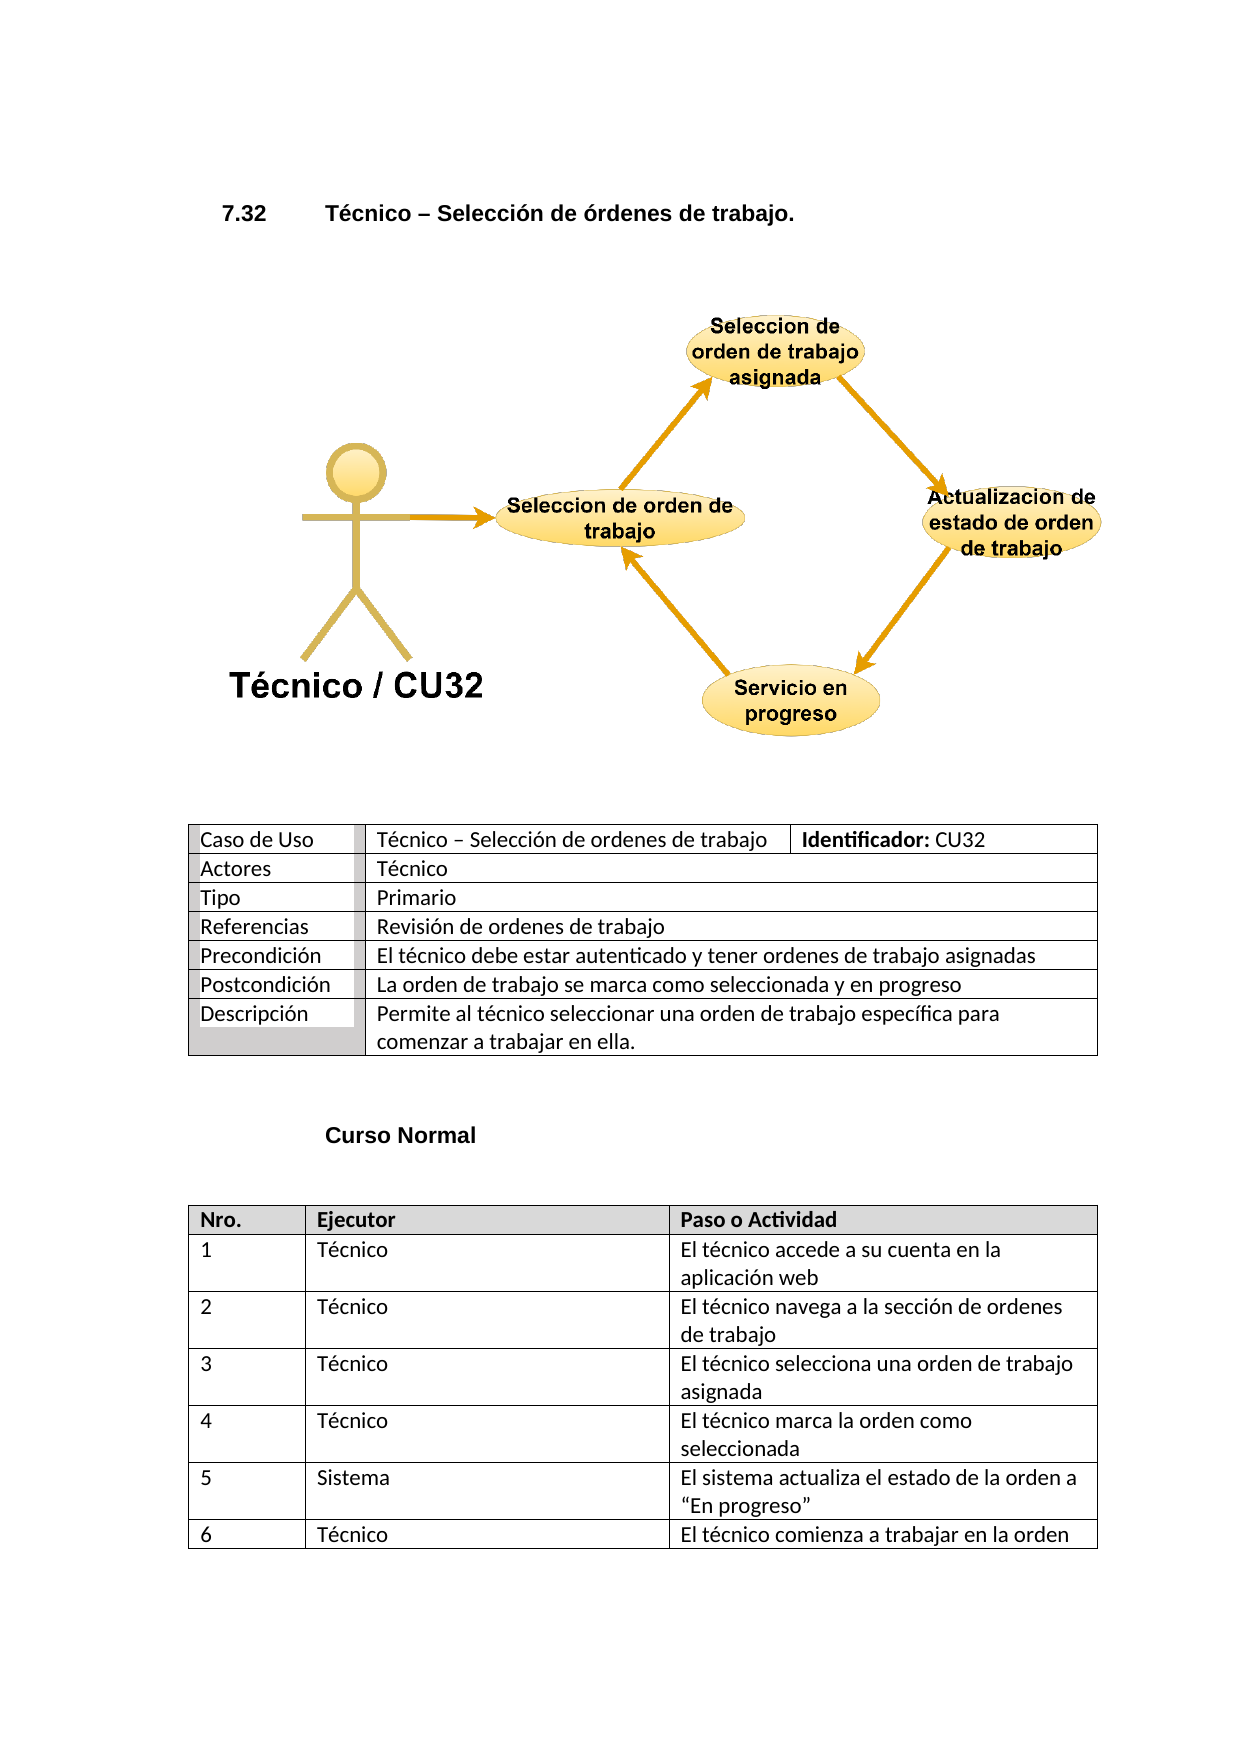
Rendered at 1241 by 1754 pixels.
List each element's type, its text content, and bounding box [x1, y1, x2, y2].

list Técnico – Selección de órdenes de trabajo. [222, 200, 1063, 227]
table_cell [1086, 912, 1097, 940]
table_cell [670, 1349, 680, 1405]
table_cell 2 [189, 1292, 305, 1348]
picture [221, 305, 1108, 743]
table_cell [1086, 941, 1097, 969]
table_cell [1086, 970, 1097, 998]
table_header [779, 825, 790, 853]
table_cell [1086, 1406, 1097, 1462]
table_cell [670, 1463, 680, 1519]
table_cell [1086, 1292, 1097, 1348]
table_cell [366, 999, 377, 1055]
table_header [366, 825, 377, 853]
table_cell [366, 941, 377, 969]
text Curso Normal [325, 1122, 1063, 1148]
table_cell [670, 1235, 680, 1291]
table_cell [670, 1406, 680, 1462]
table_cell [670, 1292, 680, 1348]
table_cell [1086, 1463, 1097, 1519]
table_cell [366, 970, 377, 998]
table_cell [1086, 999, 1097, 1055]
table_header Nro. [189, 1206, 305, 1234]
table_header Ejecutor [306, 1206, 669, 1234]
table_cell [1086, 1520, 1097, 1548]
table_cell 3 [189, 1349, 305, 1405]
table_cell Descripción [189, 999, 365, 1055]
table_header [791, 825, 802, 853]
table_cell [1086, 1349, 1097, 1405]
table_cell 4 [189, 1406, 305, 1462]
table_cell 5 [189, 1463, 305, 1519]
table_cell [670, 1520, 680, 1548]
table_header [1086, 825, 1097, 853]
table_cell Sistema [306, 1463, 669, 1519]
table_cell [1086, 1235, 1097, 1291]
table_cell Técnico [306, 1235, 669, 1291]
table_cell Técnico [306, 1292, 669, 1348]
table_cell Técnico [306, 1349, 669, 1405]
table_cell Técnico [306, 1406, 669, 1462]
table_cell 1 [189, 1235, 305, 1291]
table_header Paso o Actividad [670, 1206, 1097, 1234]
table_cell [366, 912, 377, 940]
